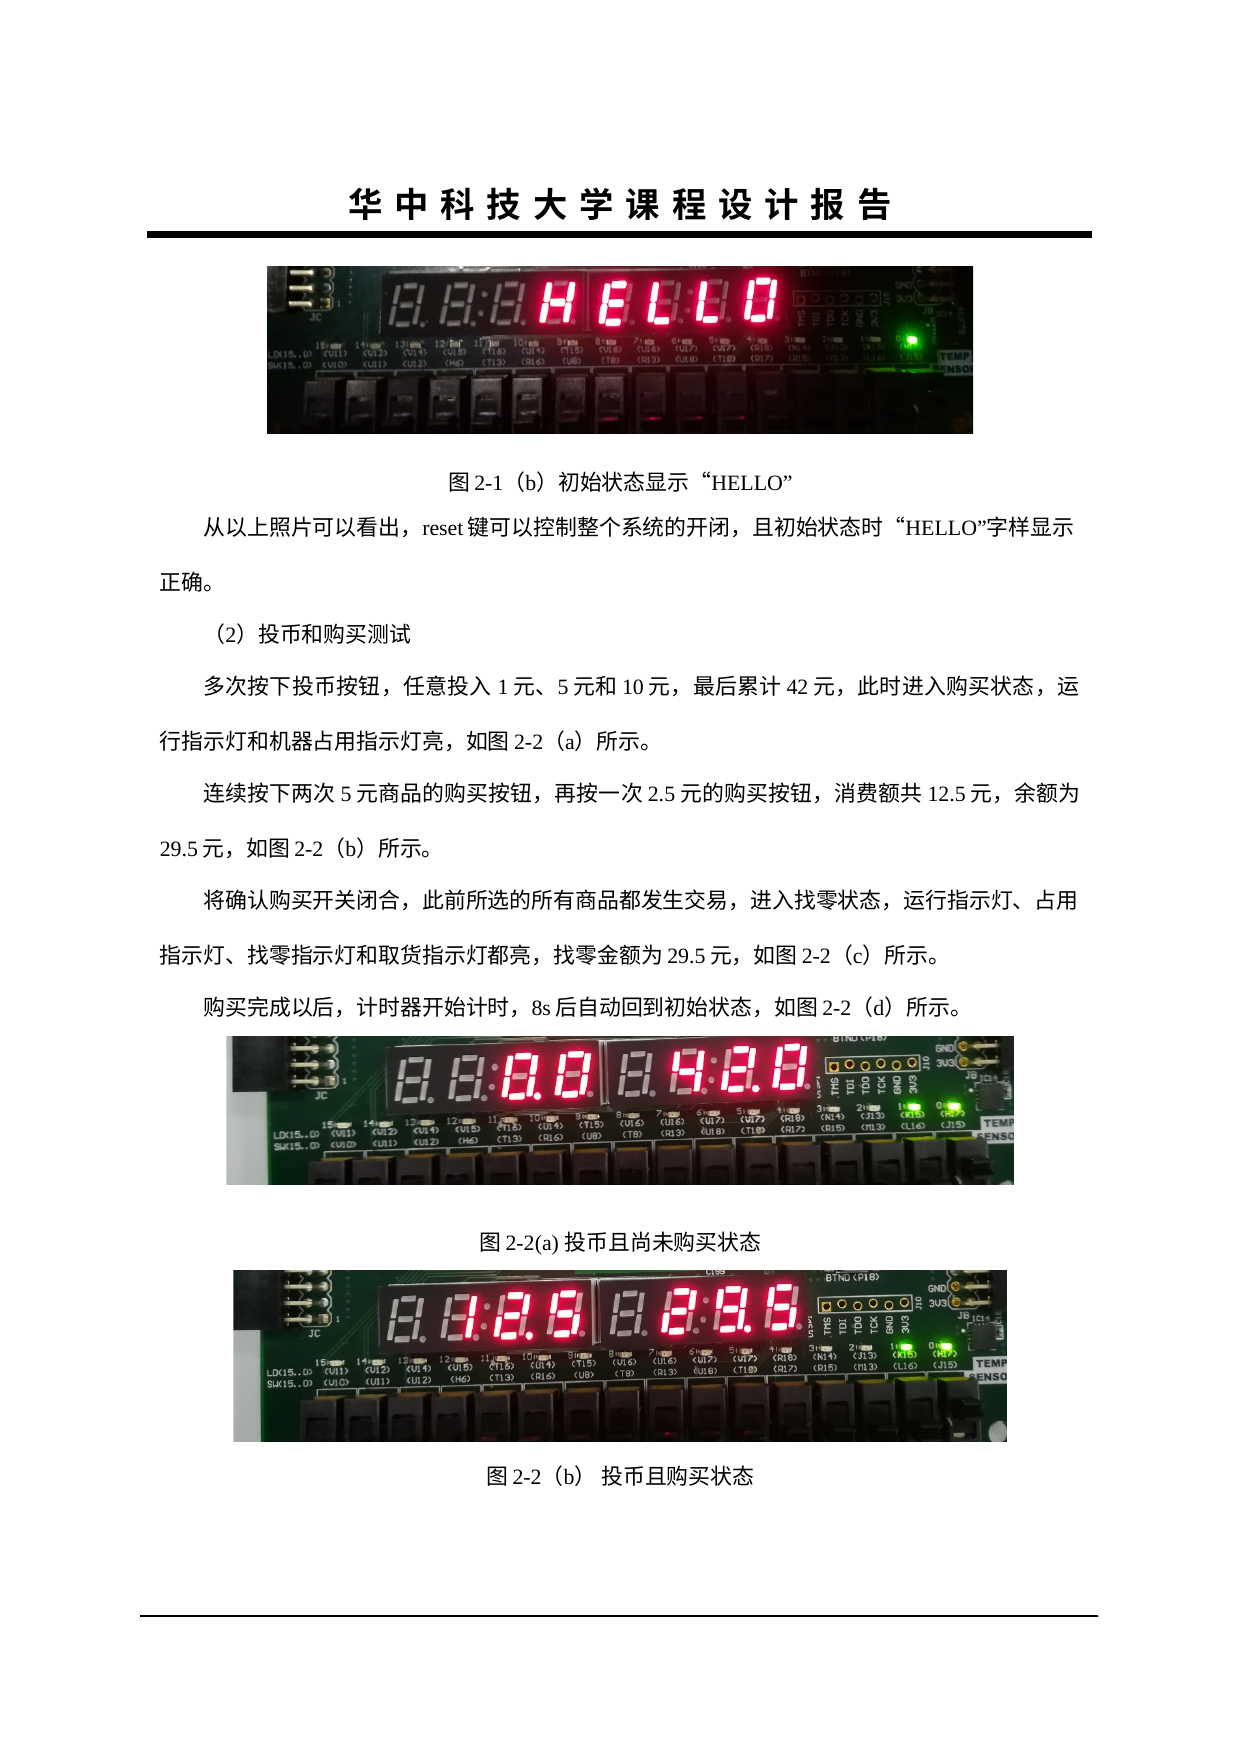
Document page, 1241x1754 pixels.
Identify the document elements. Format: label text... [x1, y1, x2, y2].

text 图2-1（b）初始状态显示“HELLO” [159, 464, 1081, 496]
text 购买完成以后，计时器开始计时，8s后自动回到初始状态，如图2-2（d）所示。 [159, 984, 1081, 1028]
text 将确认购买开关闭合，此前所选的所有商品都发生交易，进入找零状态，运行指示灯、占用指示灯、找零指示灯和取货指示灯都亮，找零金额为29.5元，如图2-2（c）所示。 [159, 877, 1081, 976]
text 图2-2（b） 投币且购买状态 [159, 1453, 1081, 1497]
text 从以上照片可以看出，reset键可以控制整个系统的开闭，且初始状态时“HELLO”字样显示正确。 [159, 504, 1081, 603]
picture [267, 266, 974, 434]
text （2）投币和购买测试 [159, 611, 1081, 655]
text 多次按下投币按钮，任意投入1元、5元和10元，最后累计42元，此时进入购买状态，运行指示灯和机器占用指示灯亮，如图2-2（a）所示。 [159, 663, 1081, 762]
text 连续按下两次5元商品的购买按钮，再按一次2.5元的购买按钮，消费额共12.5元，余额为29.5元，如图2-2（b）所示。 [159, 770, 1081, 869]
text 图2-2(a) 投币且尚未购买状态 [159, 1218, 1081, 1262]
picture [226, 1036, 1014, 1185]
picture [233, 1270, 1007, 1442]
